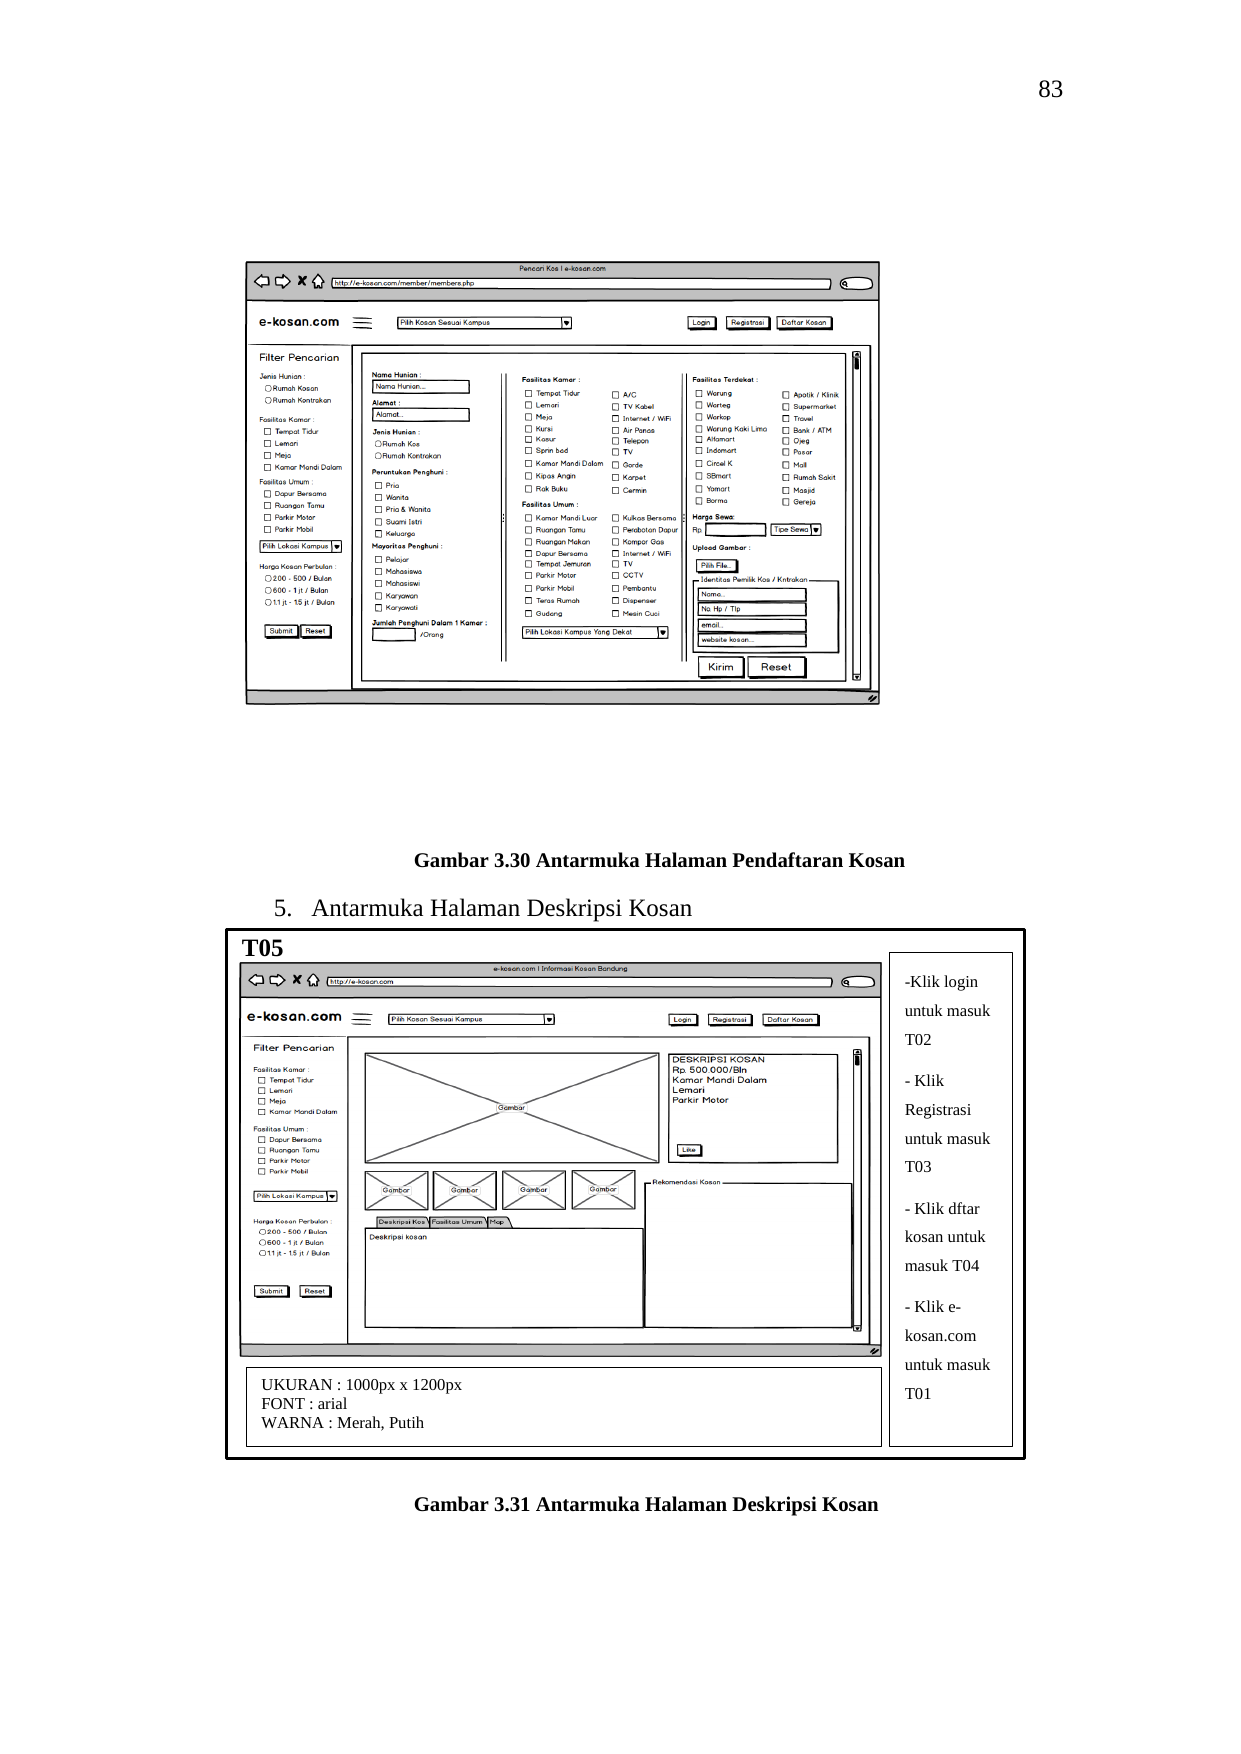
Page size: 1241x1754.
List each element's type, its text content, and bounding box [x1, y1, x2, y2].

text Gambar 3.31 Antarmuka Halaman Deskripsi Kosan [413, 1492, 1063, 1516]
list Antarmuka Halaman Deskripsi Kosan [274, 893, 1063, 922]
text Gambar 3.30 Antarmuka Halaman Pendaftaran Kosan [413, 848, 1063, 872]
picture [239, 962, 882, 1357]
picture [245, 261, 880, 705]
